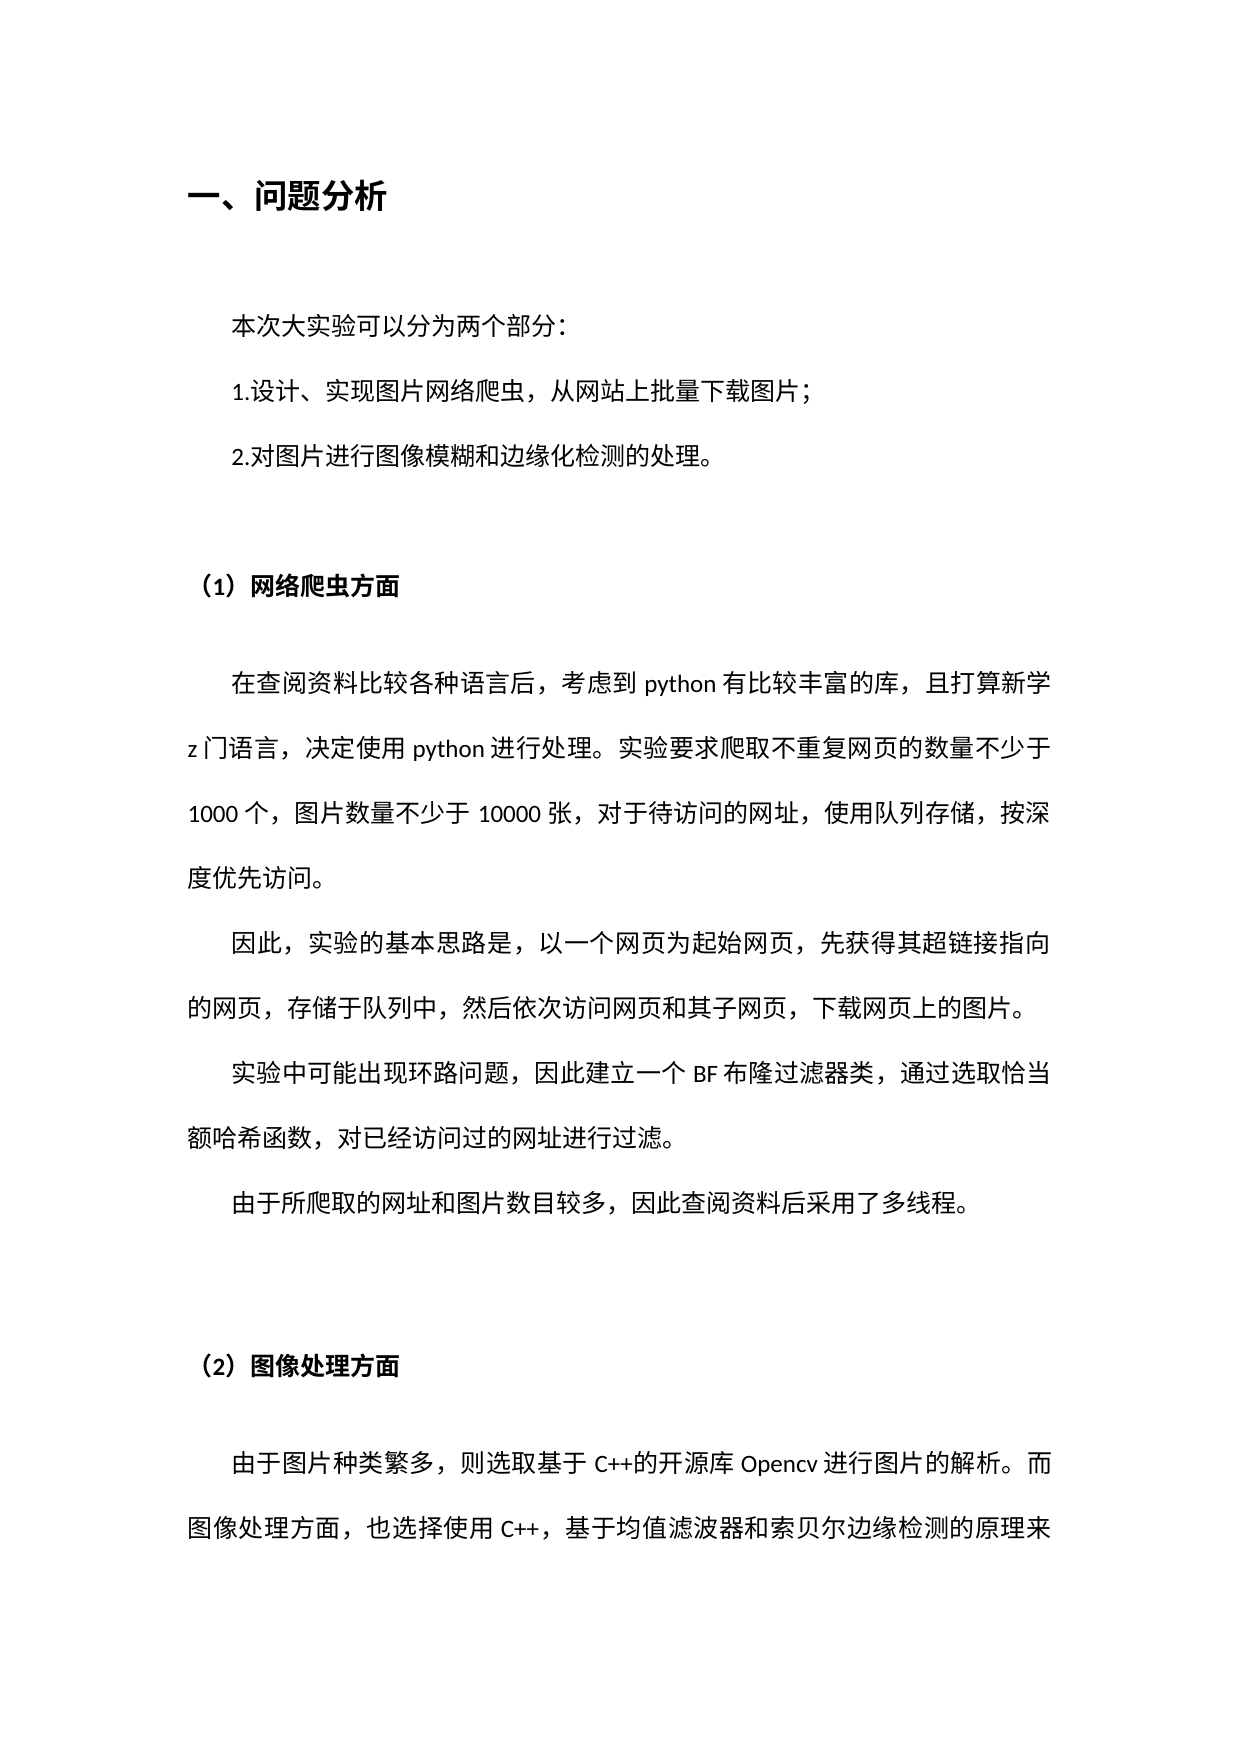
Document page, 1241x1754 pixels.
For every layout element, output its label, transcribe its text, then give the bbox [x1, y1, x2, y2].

text 一、问题分析 [187, 162, 1053, 227]
text 由于所爬取的网址和图片数目较多，因此查阅资料后采用了多线程。 [187, 1169, 1053, 1234]
text 本次大实验可以分为两个部分： [187, 292, 1053, 357]
text 1.设计、实现图片网络爬虫，从网站上批量下载图片； [187, 357, 1053, 422]
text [187, 1429, 1053, 1559]
text 在查阅资料比较各种语言后，考虑到python有比较丰富的库，且打算新学z门语言，决定使用python进行处理。实验要求爬取不重复网页的数量不少于 1000 个，图片数量不少于 10000 张，对于待访问的网址，使用队列存储，按深度优先访问。 [187, 649, 1053, 909]
text 实验中可能出现环路问题，因此建立一个BF布隆过滤器类，通过选取恰当额哈希函数，对已经访问过的网址进行过滤。 [187, 1039, 1053, 1169]
text 2.对图片进行图像模糊和边缘化检测的处理。 [187, 422, 1053, 487]
text （1）网络爬虫方面 [187, 552, 1053, 617]
text （2）图像处理方面 [187, 1332, 1053, 1397]
text 因此，实验的基本思路是，以一个网页为起始网页，先获得其超链接指向的网页，存储于队列中，然后依次访问网页和其子网页，下载网页上的图片。 [187, 909, 1053, 1039]
